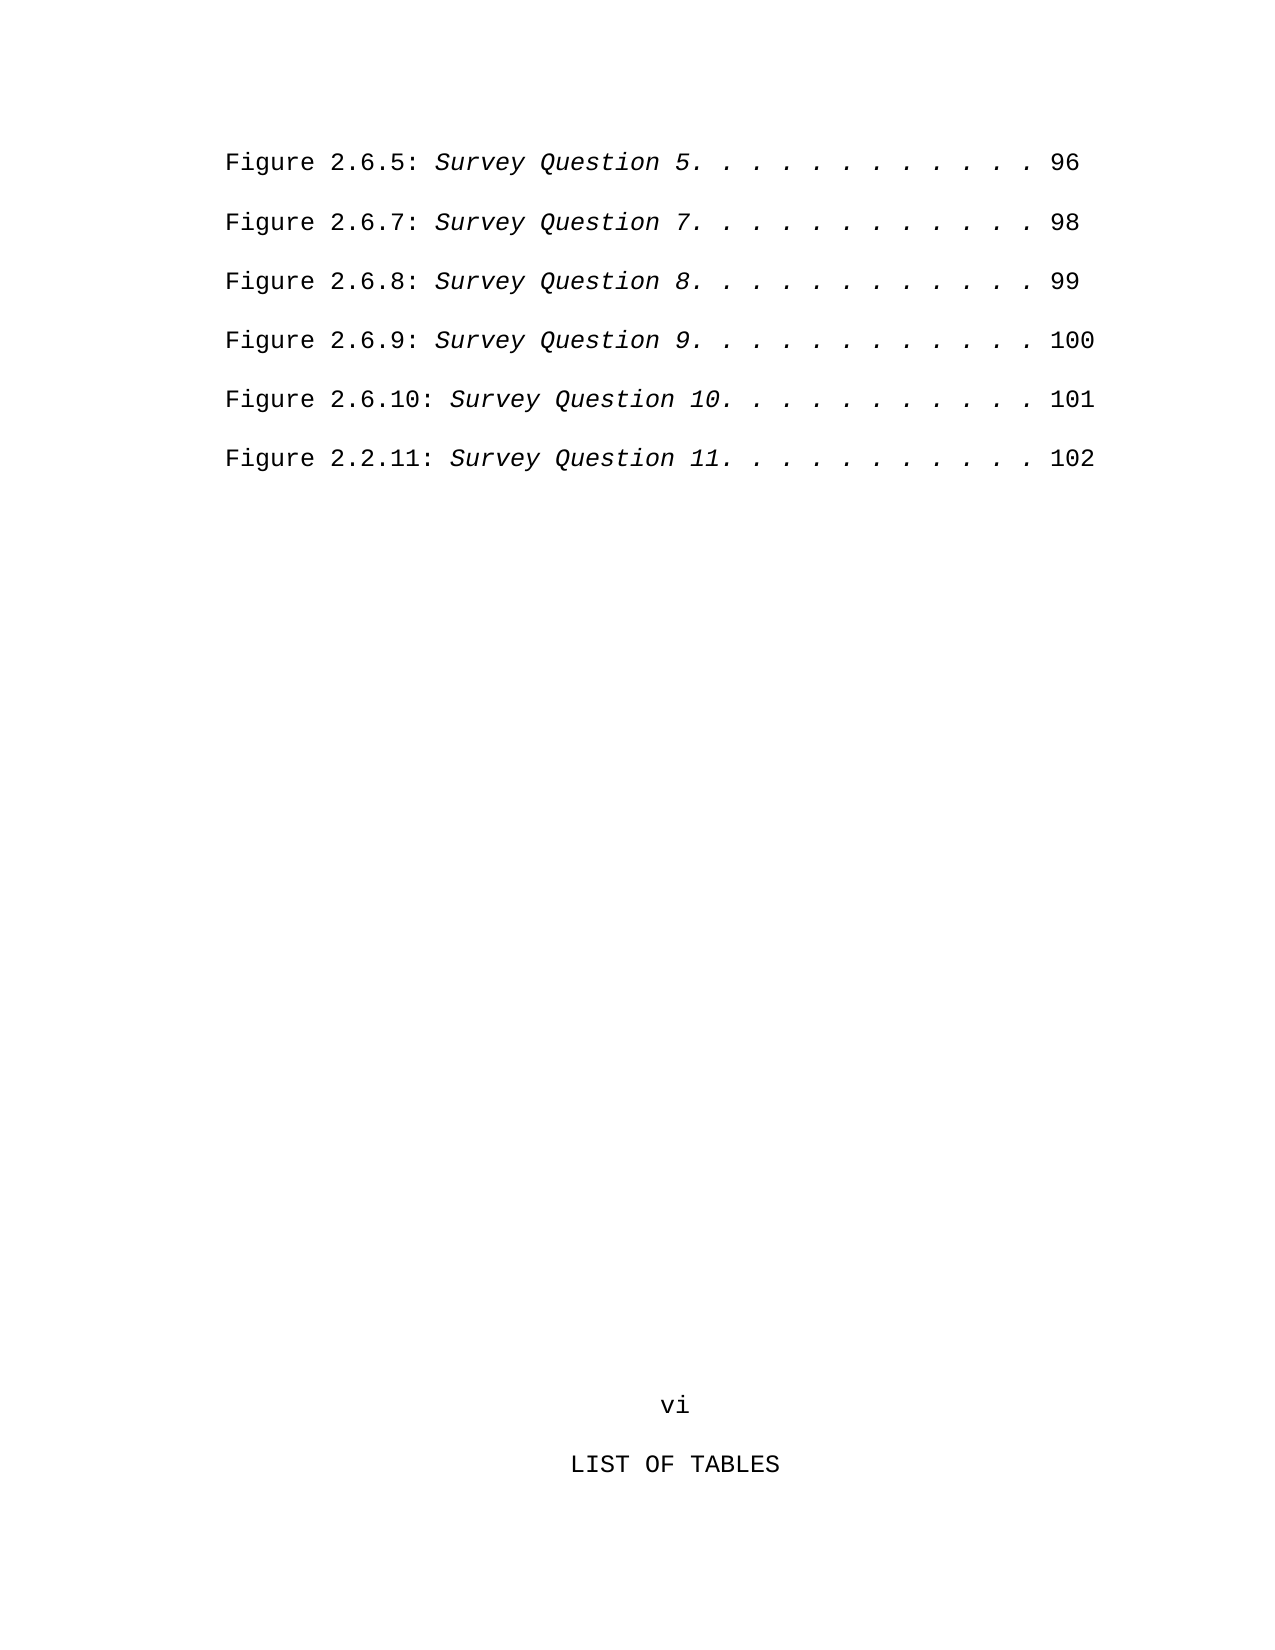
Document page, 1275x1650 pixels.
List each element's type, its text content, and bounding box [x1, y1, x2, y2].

text Figure 2.6.9: Survey Question 9. . . . . . . . . . . . 100 [225, 327, 1125, 356]
text Figure 2.6.10: Survey Question 10. . . . . . . . . . . 101 [225, 387, 1125, 415]
text vi [225, 1392, 1125, 1421]
text LIST OF TABLES [225, 1452, 1125, 1480]
text Figure 2.6.7: Survey Question 7. . . . . . . . . . . . 98 [225, 209, 1125, 237]
text Figure 2.2.11: Survey Question 11. . . . . . . . . . . 102 [225, 446, 1125, 474]
text Figure 2.6.5: Survey Question 5. . . . . . . . . . . . 96 [225, 150, 1125, 178]
text Figure 2.6.8: Survey Question 8. . . . . . . . . . . . 99 [225, 268, 1125, 297]
